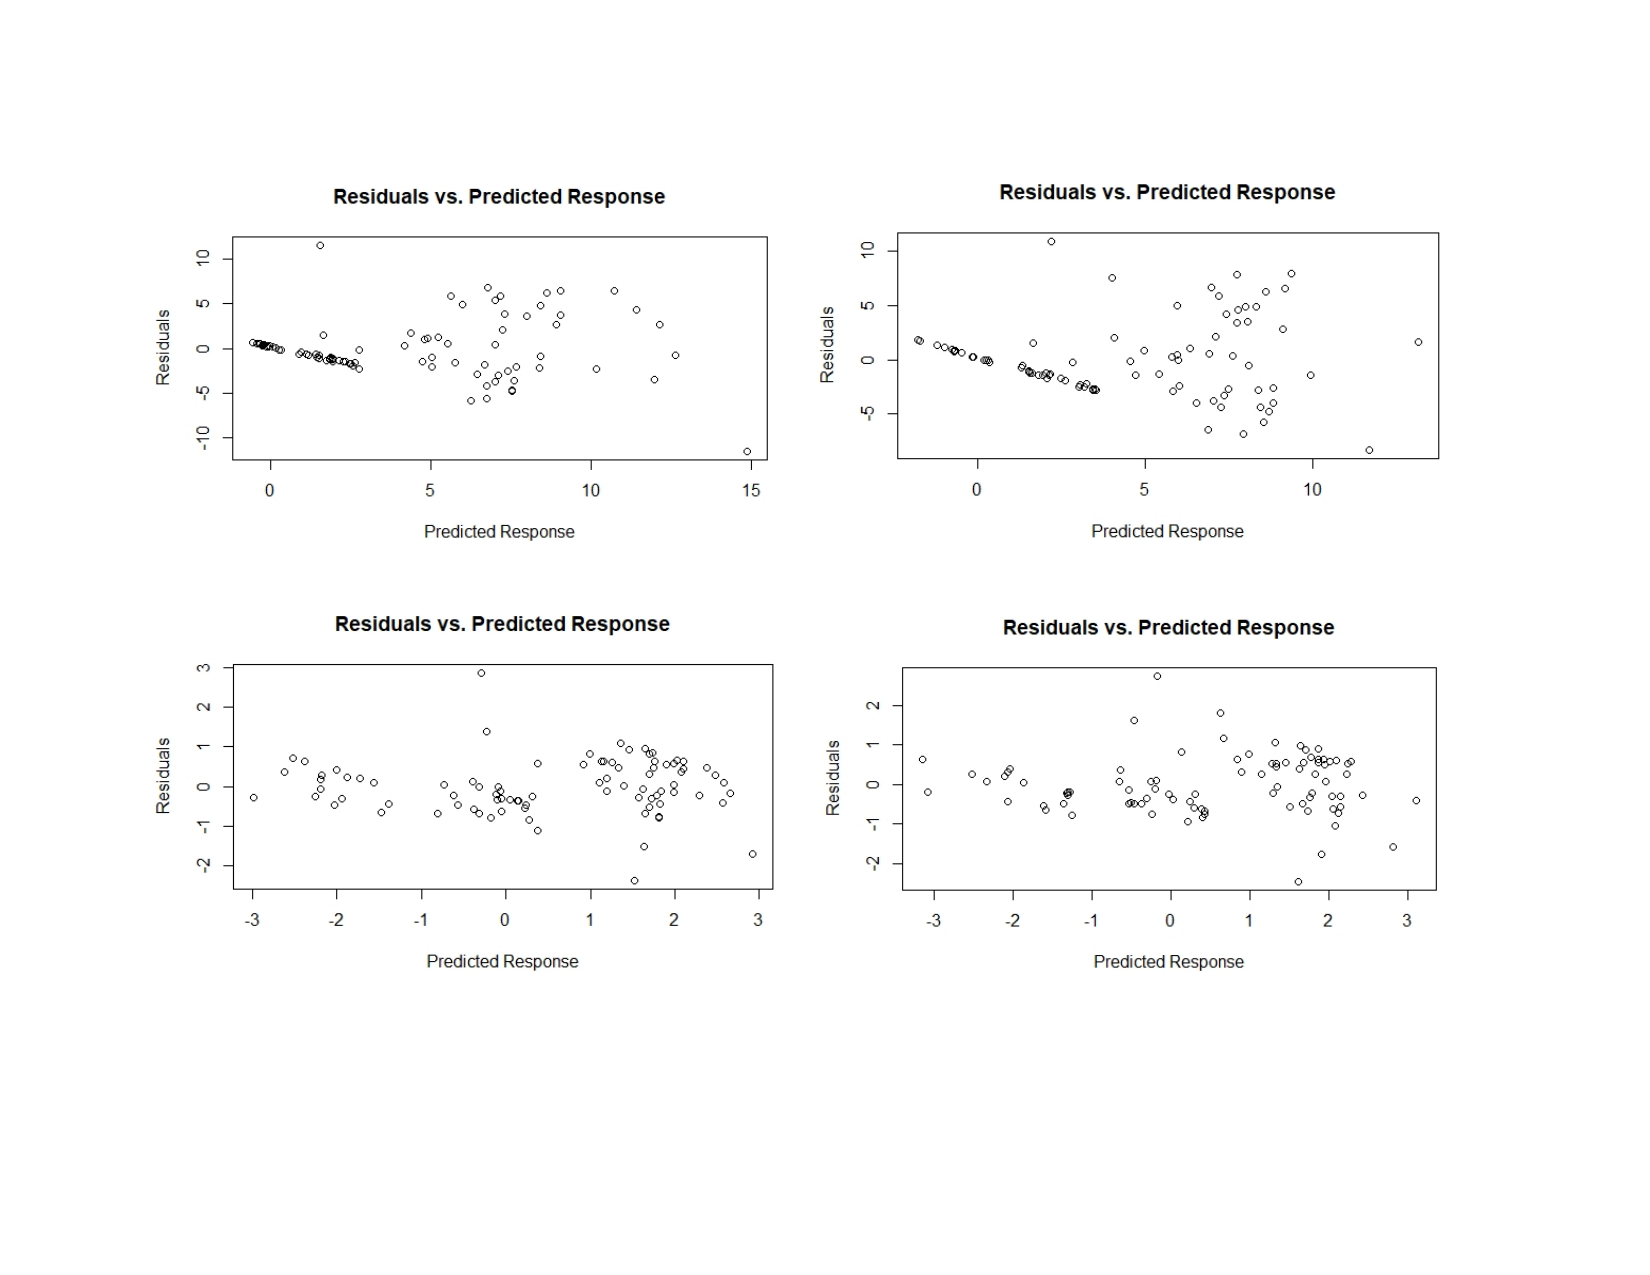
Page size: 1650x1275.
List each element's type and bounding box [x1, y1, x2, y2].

picture [150, 581, 816, 993]
picture [150, 154, 810, 563]
picture [820, 586, 1479, 993]
picture [814, 150, 1482, 563]
